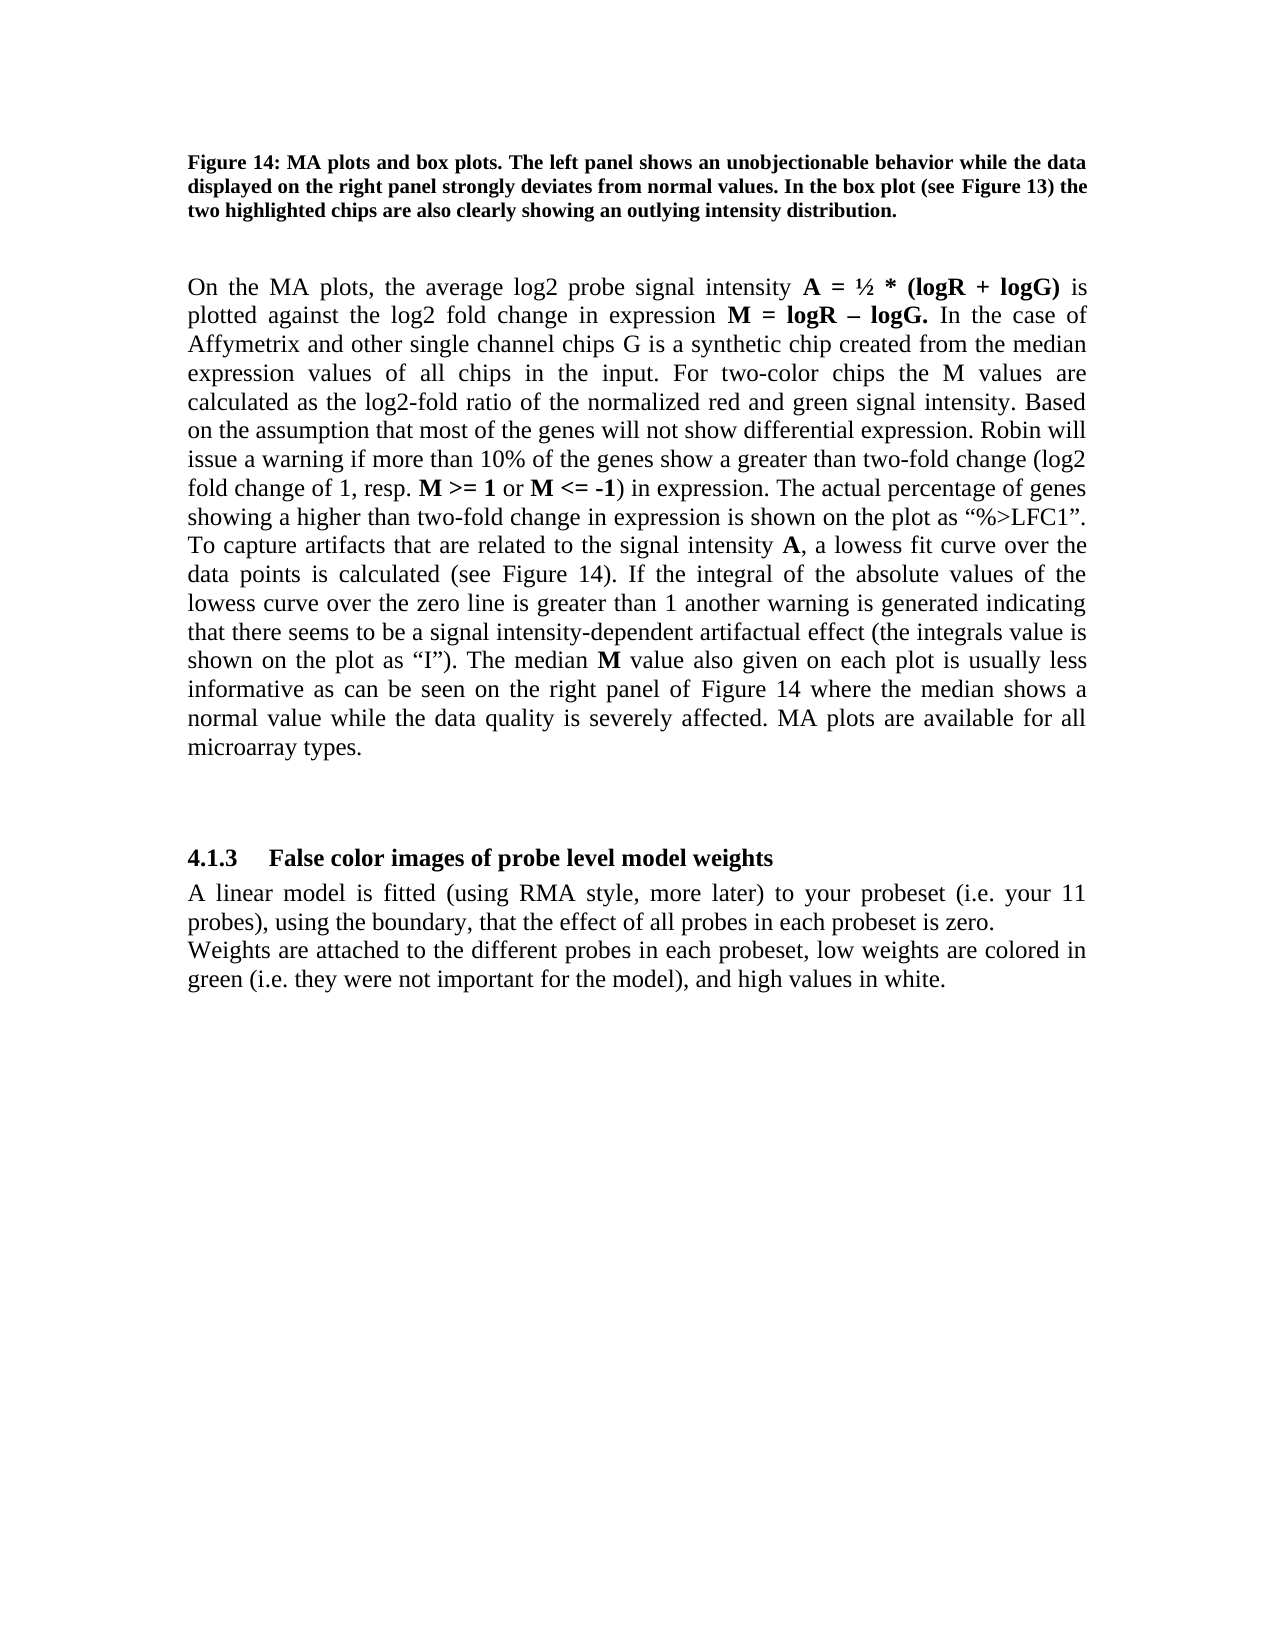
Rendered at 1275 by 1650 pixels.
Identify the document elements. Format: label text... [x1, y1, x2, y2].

subtitle False color images of probe level model weights [187, 843, 1087, 872]
text On the MA plots, the average log2 probe signal intensity A = ½ * (logR + logG) is plotted against the log2 fold change in expression M = logR – logG. In the case of Affymetrix and other single channel chips G is a synthetic chip created from the median expression values of all chips in the input. For two-color chips the M values are calculated as the log2-fold ratio of the normalized red and green signal intensity. Based on the assumption that most of the genes will not show differential expression. Robin will issue a warning if more than 10% of the genes show a greater than two-fold change (log2 fold change of 1, resp. M >= 1 or M <= -1) in expression. The actual percentage of genes showing a higher than two-fold change in expression is shown on the plot as “%>LFC1”. To capture artifacts that are related to the signal intensity A, a lowess fit curve over the data points is calculated (see ). If the integral of the absolute values of the lowess curve over the zero line is greater than 1 another warning is generated indicating that there seems to be a signal intensity-dependent artifactual effect (the integrals value is shown on the plot as “I”). The median M value also given on each plot is usually less informative as can be seen on the right panel of where the median shows a normal value while the data quality is severely affected. MA plots are available for all microarray types. [187, 272, 1087, 761]
text A linear model is fitted (using RMA style, more later) to your probeset (i.e. your 11 probes), using the boundary, that the effect of all probes in each probeset is zero. [187, 878, 1087, 936]
text Weights are attached to the different probes in each probeset, low weights are in green (i.e. they were not important for the model), and high values in white. [187, 936, 1087, 993]
text Figure : MA plots and box plots. The left panel shows an unobjectionable while the data displayed on the right panel strongly deviates from normal values. In the box plot (see ) the two highlighted chips are also clearly showing an outlying intensity distribution. [187, 150, 1087, 222]
